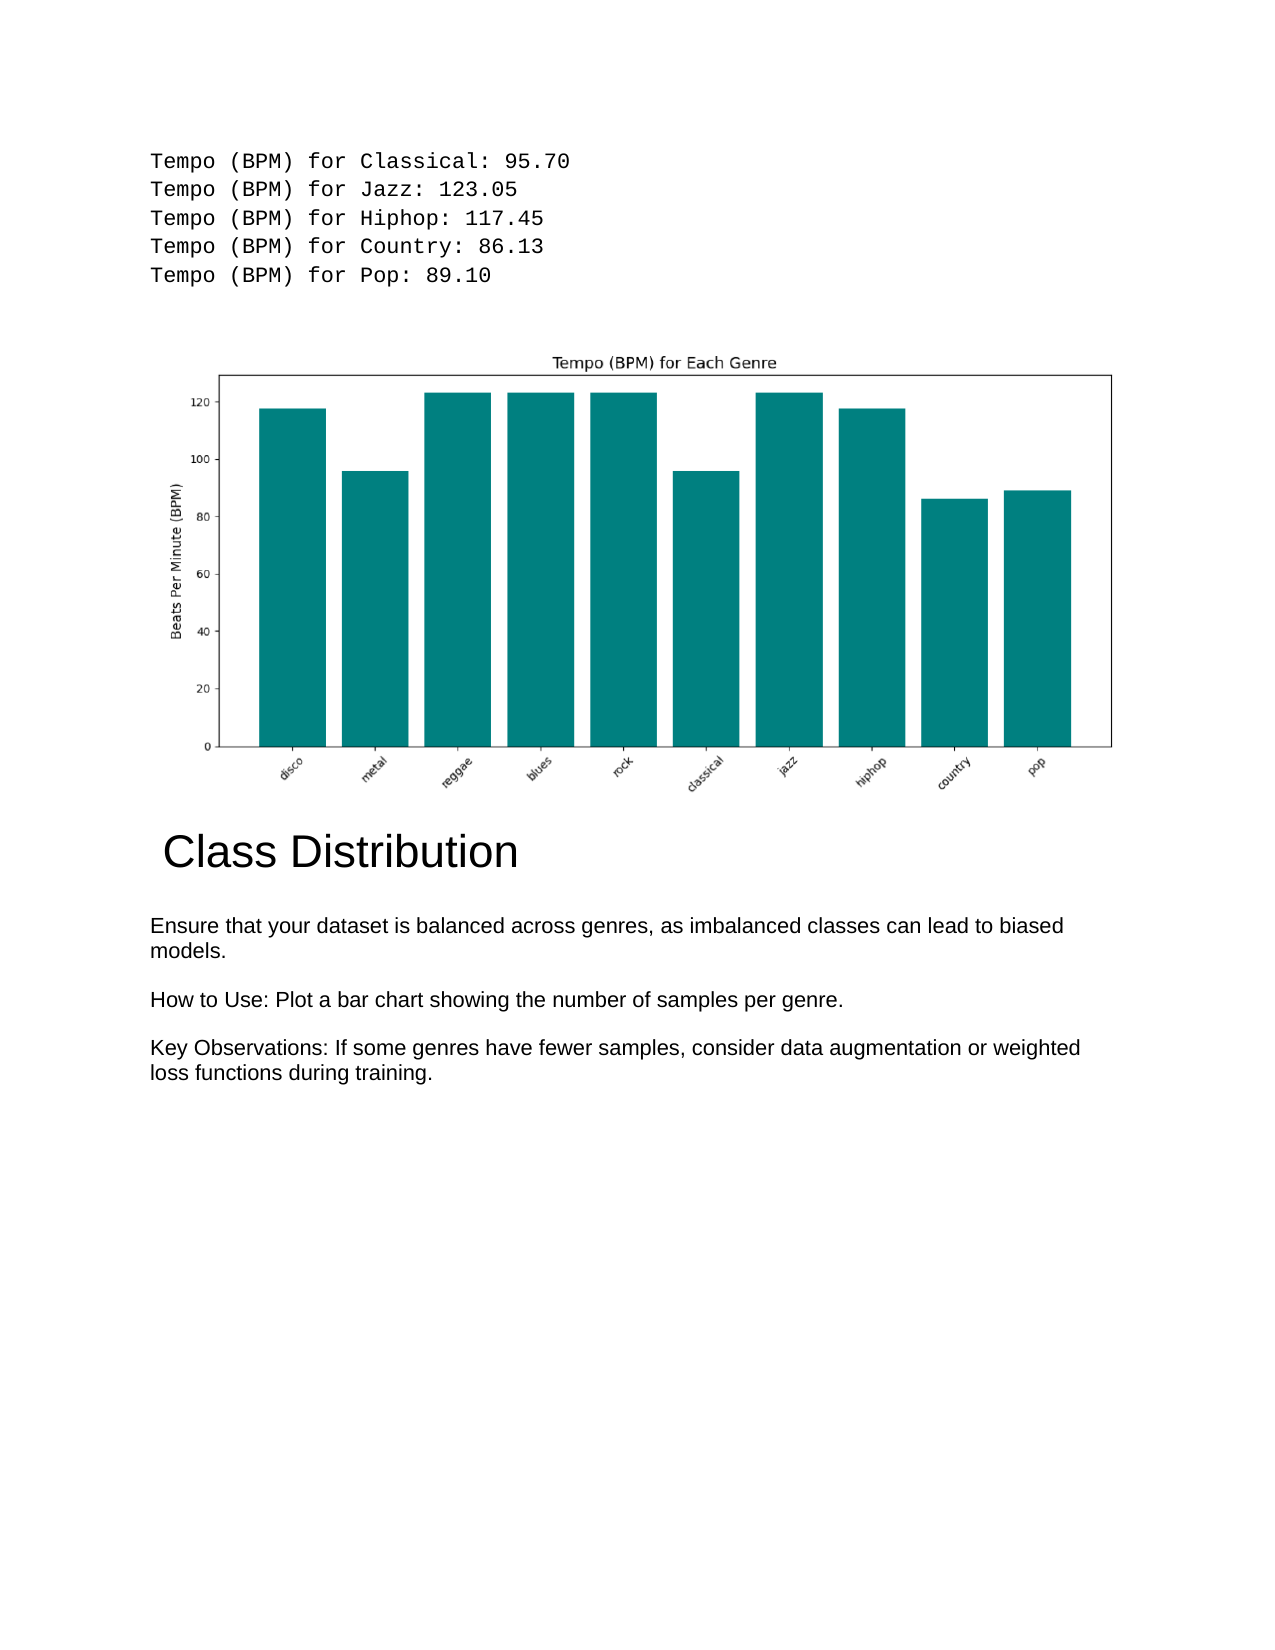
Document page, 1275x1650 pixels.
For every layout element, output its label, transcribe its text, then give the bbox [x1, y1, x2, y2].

text Tempo (BPM) for Hiphop: 117.45 [150, 207, 1125, 232]
picture [150, 356, 1125, 794]
text Tempo (BPM) for Classical: 95.70 [150, 150, 1125, 175]
text Ensure that your dataset is balanced across genres, as imbalanced classes can lead to biased models. [150, 913, 1125, 963]
subtitle Class Distribution [162, 825, 1125, 878]
text Tempo (BPM) for Pop: 89.10 [150, 264, 1125, 288]
text How to Use: Plot a bar chart showing the number of samples per genre. [150, 986, 1125, 1012]
text Key Observations: If some genres have fewer samples, consider data augmentation or weighted loss functions during training. [150, 1034, 1125, 1085]
text Tempo (BPM) for Country: 86.13 [150, 235, 1125, 260]
text Tempo (BPM) for Jazz: 123.05 [150, 178, 1125, 203]
